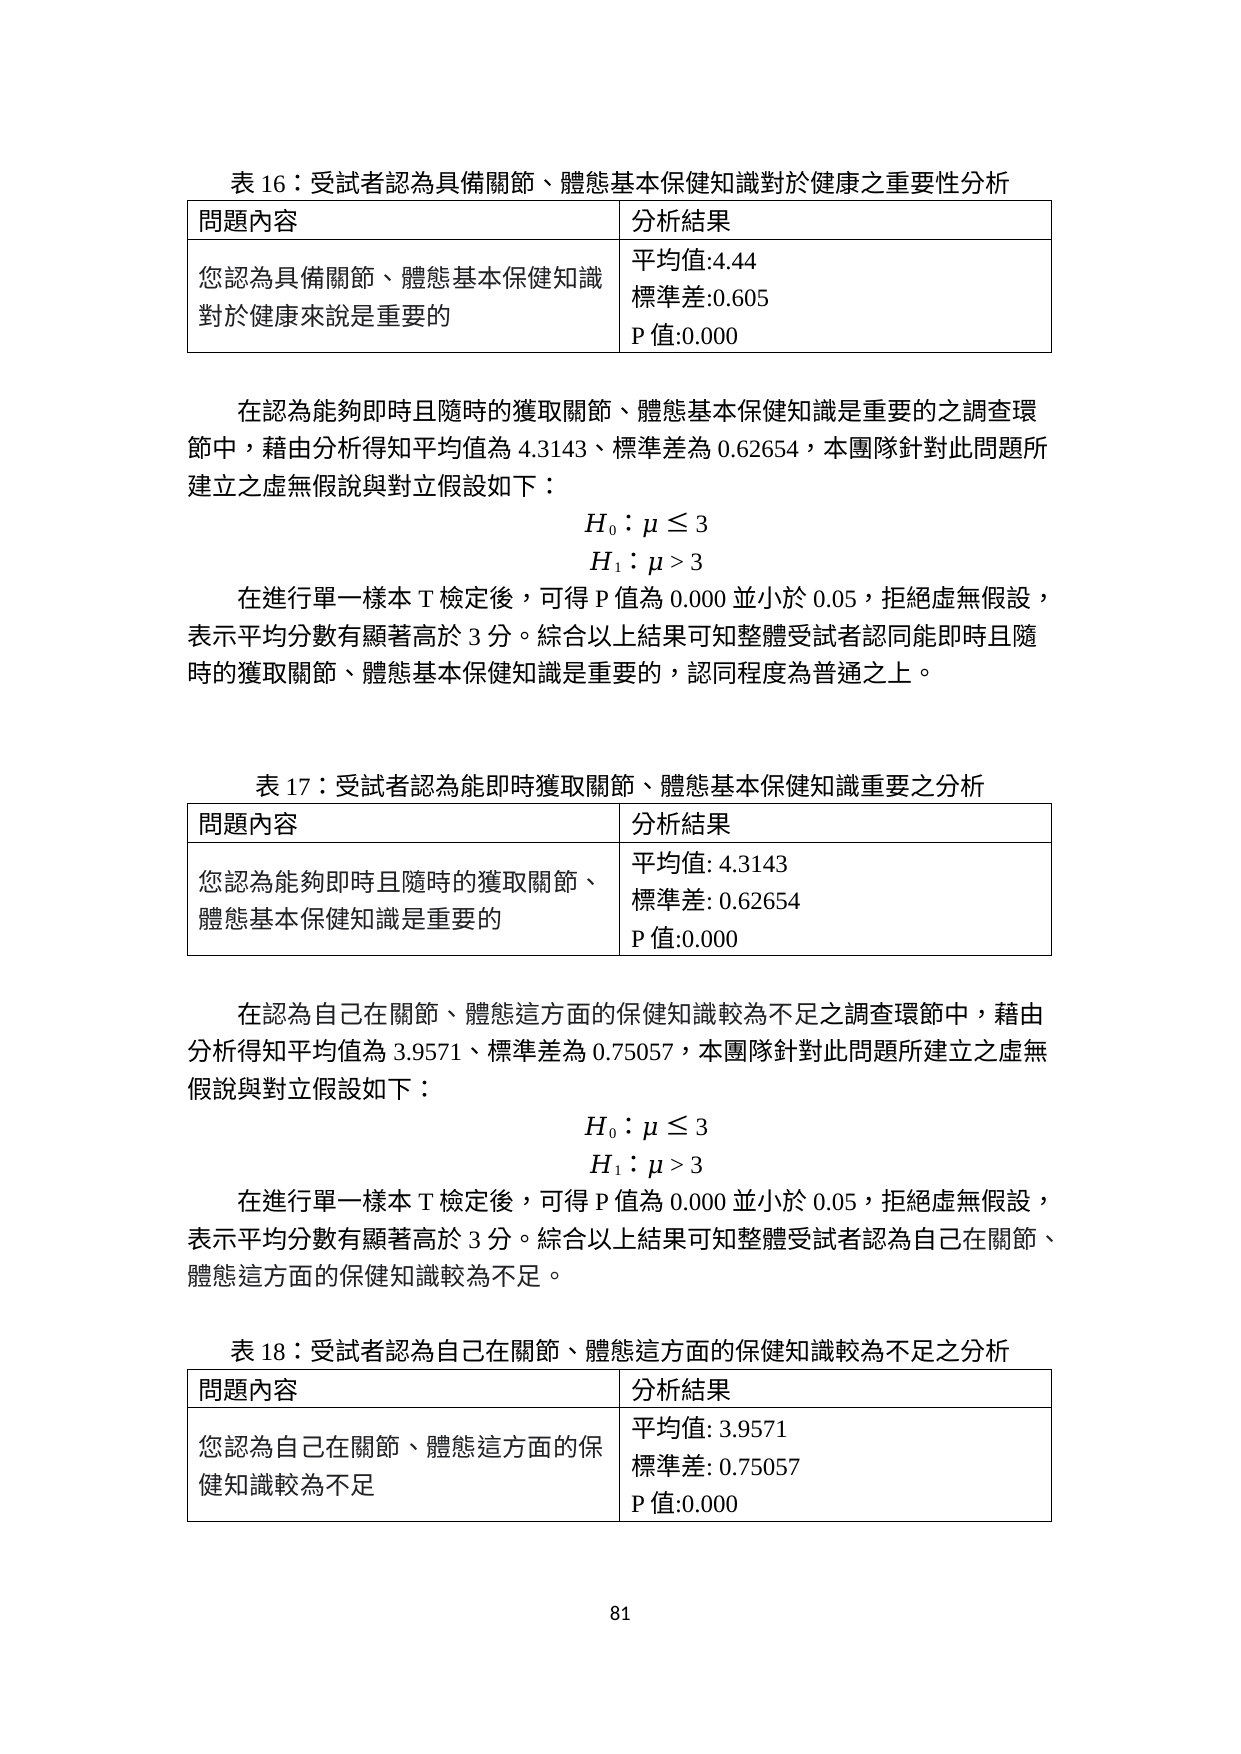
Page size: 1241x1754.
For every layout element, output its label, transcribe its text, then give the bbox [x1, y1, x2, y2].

text 在認為自己在關節、體態這方面的保健知識較為不足之調查環節中，藉由分析得知平均值為 3.9571、標準差為 0.75057，本團隊針對此問題所建立之虛無假說與對立假設如下： [187, 994, 1053, 1106]
table_header 問題內容 [188, 1370, 619, 1407]
text 𝐻1：𝜇 > 3 [187, 1144, 1053, 1181]
table_cell 平均值:4.44 標準差:0.605 P值:0.000 [620, 240, 1051, 352]
text 在進行單一樣本 T 檢定後，可得 P 值為 0.000 並小於 0.05，拒絕虛無假設，表示平均分數有顯著高於 3 分。綜合以上結果可知整體受試者認為自己在關節、體態這方面的保健知識較為不足。 [187, 1181, 1053, 1294]
table_cell 平均值: 4.3143 標準差: 0.62654 P值:0.000 [620, 843, 1051, 955]
table_cell 您認為能夠即時且隨時的獲取關節、體態基本保健知識是重要的 [188, 843, 619, 955]
text 在認為能夠即時且隨時的獲取關節、體態基本保健知識是重要的之調查環節中，藉由分析得知平均值為 4.3143、標準差為 0.62654，本團隊針對此問題所建立之虛無假說與對立假設如下： [187, 391, 1053, 503]
text 𝐻0：𝜇 ≤ 3 [187, 503, 1053, 541]
text 表 17：受試者認為能即時獲取關節、體態基本保健知識重要之分析 [187, 766, 1053, 803]
text 𝐻0：𝜇 ≤ 3 [187, 1106, 1053, 1144]
table_cell 平均值: 3.9571 標準差: 0.75057 P值:0.000 [620, 1408, 1051, 1521]
table_cell 您認為自己在關節、體態這方面的保健知識較為不足 [188, 1408, 619, 1521]
table_header 分析結果 [620, 201, 1051, 238]
text 表 16：受試者認為具備關節、體態基本保健知識對於健康之重要性分析 [187, 162, 1053, 200]
text 表 18：受試者認為自己在關節、體態這方面的保健知識較為不足之分析 [187, 1331, 1053, 1369]
table_header 問題內容 [188, 201, 619, 238]
table_header 問題內容 [188, 804, 619, 842]
table_header 分析結果 [620, 1370, 1051, 1407]
table_cell 您認為具備關節、體態基本保健知識對於健康來說是重要的 [188, 240, 619, 352]
table_header 分析結果 [620, 804, 1051, 842]
text 𝐻1：𝜇 > 3 [187, 541, 1053, 578]
text 在進行單一樣本 T 檢定後，可得 P 值為 0.000 並小於 0.05，拒絕虛無假設，表示平均分數有顯著高於 3 分。綜合以上結果可知整體受試者認同能即時且隨時的獲取關節、體態基本保健知識是重要的，認同程度為普通之上。 [187, 578, 1053, 691]
